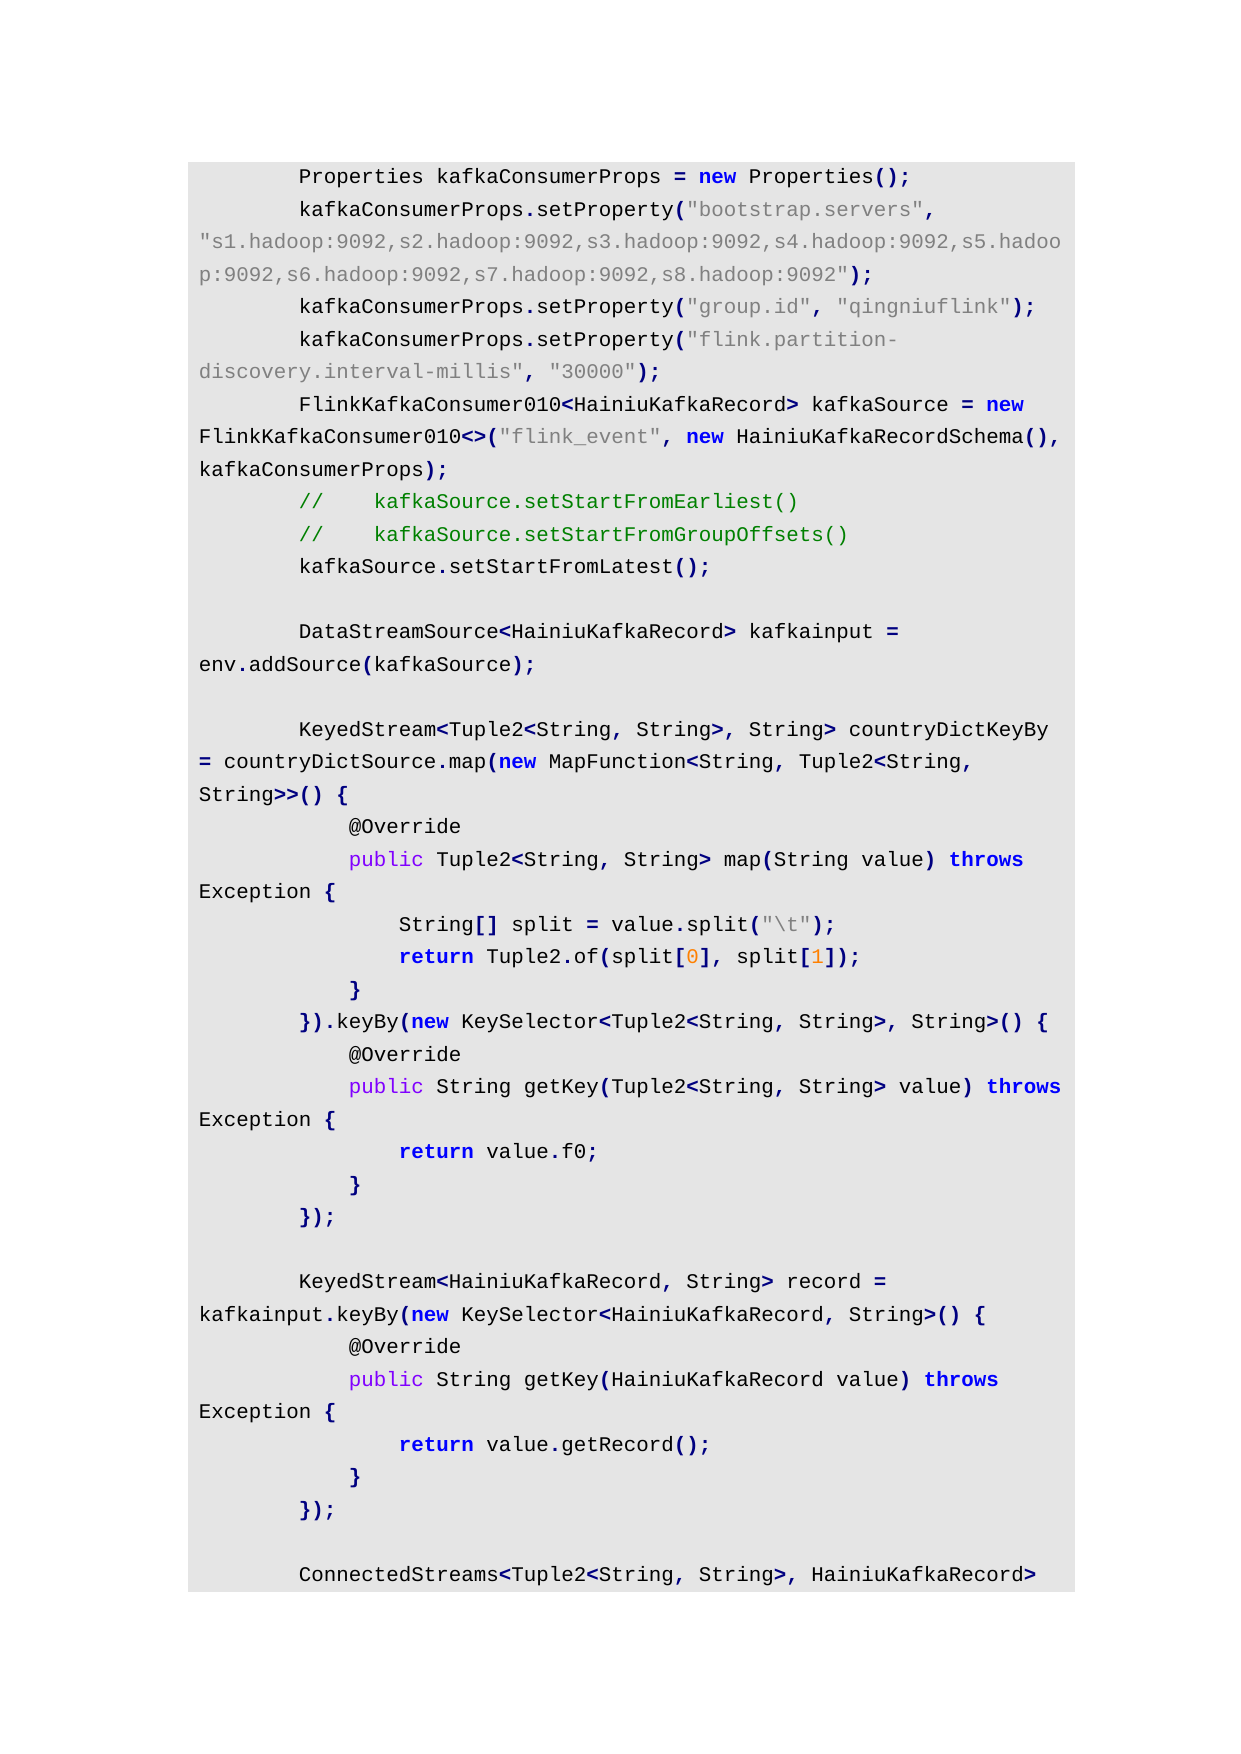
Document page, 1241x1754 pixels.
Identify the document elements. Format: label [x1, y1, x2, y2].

table_header [188, 162, 1075, 1592]
